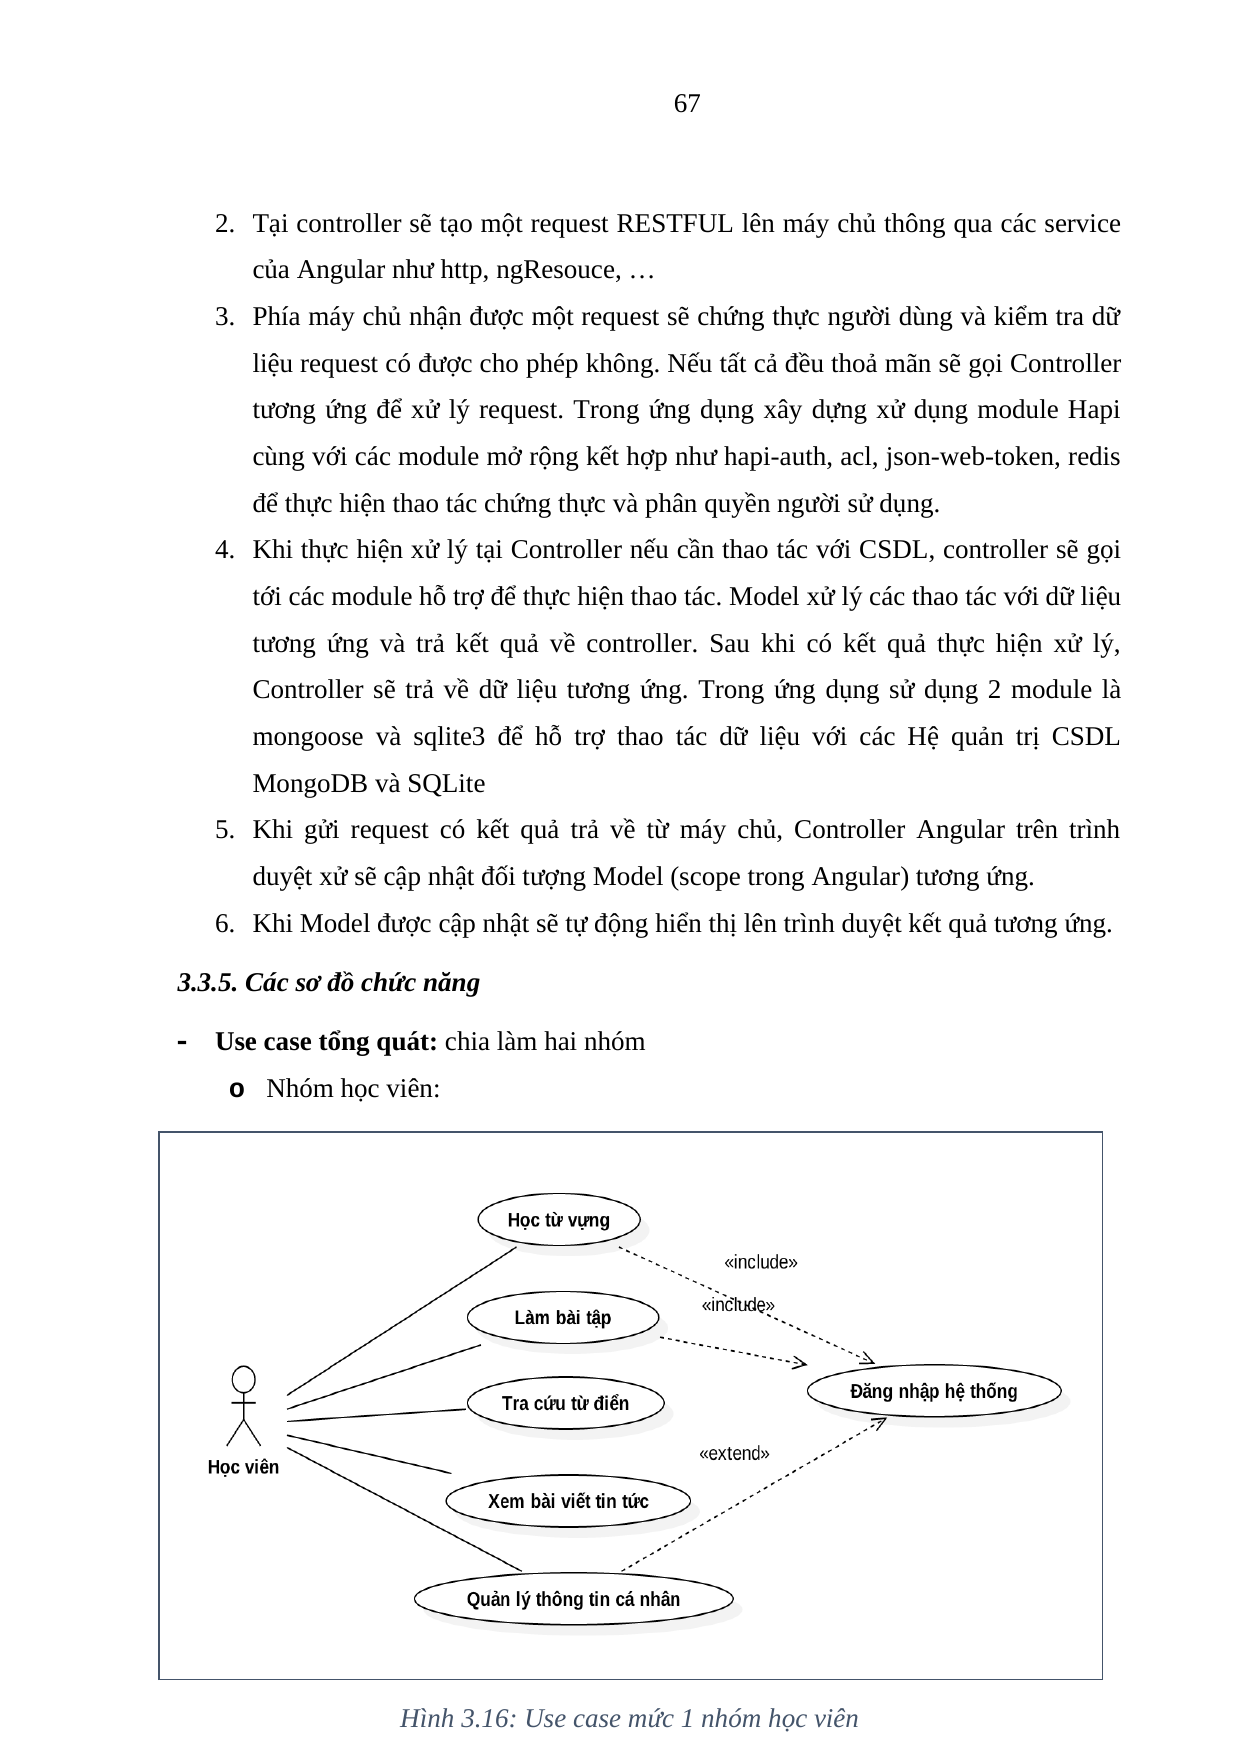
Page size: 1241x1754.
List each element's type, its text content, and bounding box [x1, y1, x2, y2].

list Khi gửi request có kết quả trả về từ máy chủ, Controller Angular trên trình duyệt xử sẽ cập nhật đối tượng Model (scope trong Angular) tương ứng. [215, 813, 1122, 891]
list Khi thực hiện xử lý tại Controller nếu cần thao tác với CSDL, controller sẽ gọi tới các module hỗ trợ để thực hiện thao tác. Model xử lý các thao tác với dữ liệu tương ứng và trả kết quả về controller. Sau khi có kết quả thực hiện xử lý, Controller sẽ trả về dữ liệu tương ứng. Trong ứng dụng sử dụng 2 module là mongoose và sqlite3 để hỗ trợ thao tác dữ liệu với các Hệ quản trị CSDL MongoDB và SQLite [215, 533, 1122, 798]
subtitle 3.3.5. Các sơ đồ chức năng [177, 966, 1122, 997]
list Tại controller sẽ tạo một request RESTFUL lên máy chủ thông qua các service của Angular như http, ngResouce, … [215, 207, 1122, 284]
list Use case tổng quát: chia làm hai nhóm [177, 1025, 1122, 1056]
list Nhóm học viên: [228, 1072, 1122, 1105]
list Khi Model được cập nhật sẽ tự động hiển thị lên trình duyệt kết quả tương ứng. [215, 907, 1122, 938]
list Phía máy chủ nhận được một request sẽ chứng thực người dùng và kiểm tra dữ liệu request có được cho phép không. Nếu tất cả đều thoả mãn sẽ gọi Controller tương ứng để xử lý request. Trong ứng dụng xây dựng xử dụng module Hapi cùng với các module mở rộng kết hợp như hapi-auth, acl, json-web-token, redis để thực hiện thao tác chứng thực và phân quyền người sử dụng. [215, 300, 1122, 518]
picture [160, 1133, 1102, 1679]
